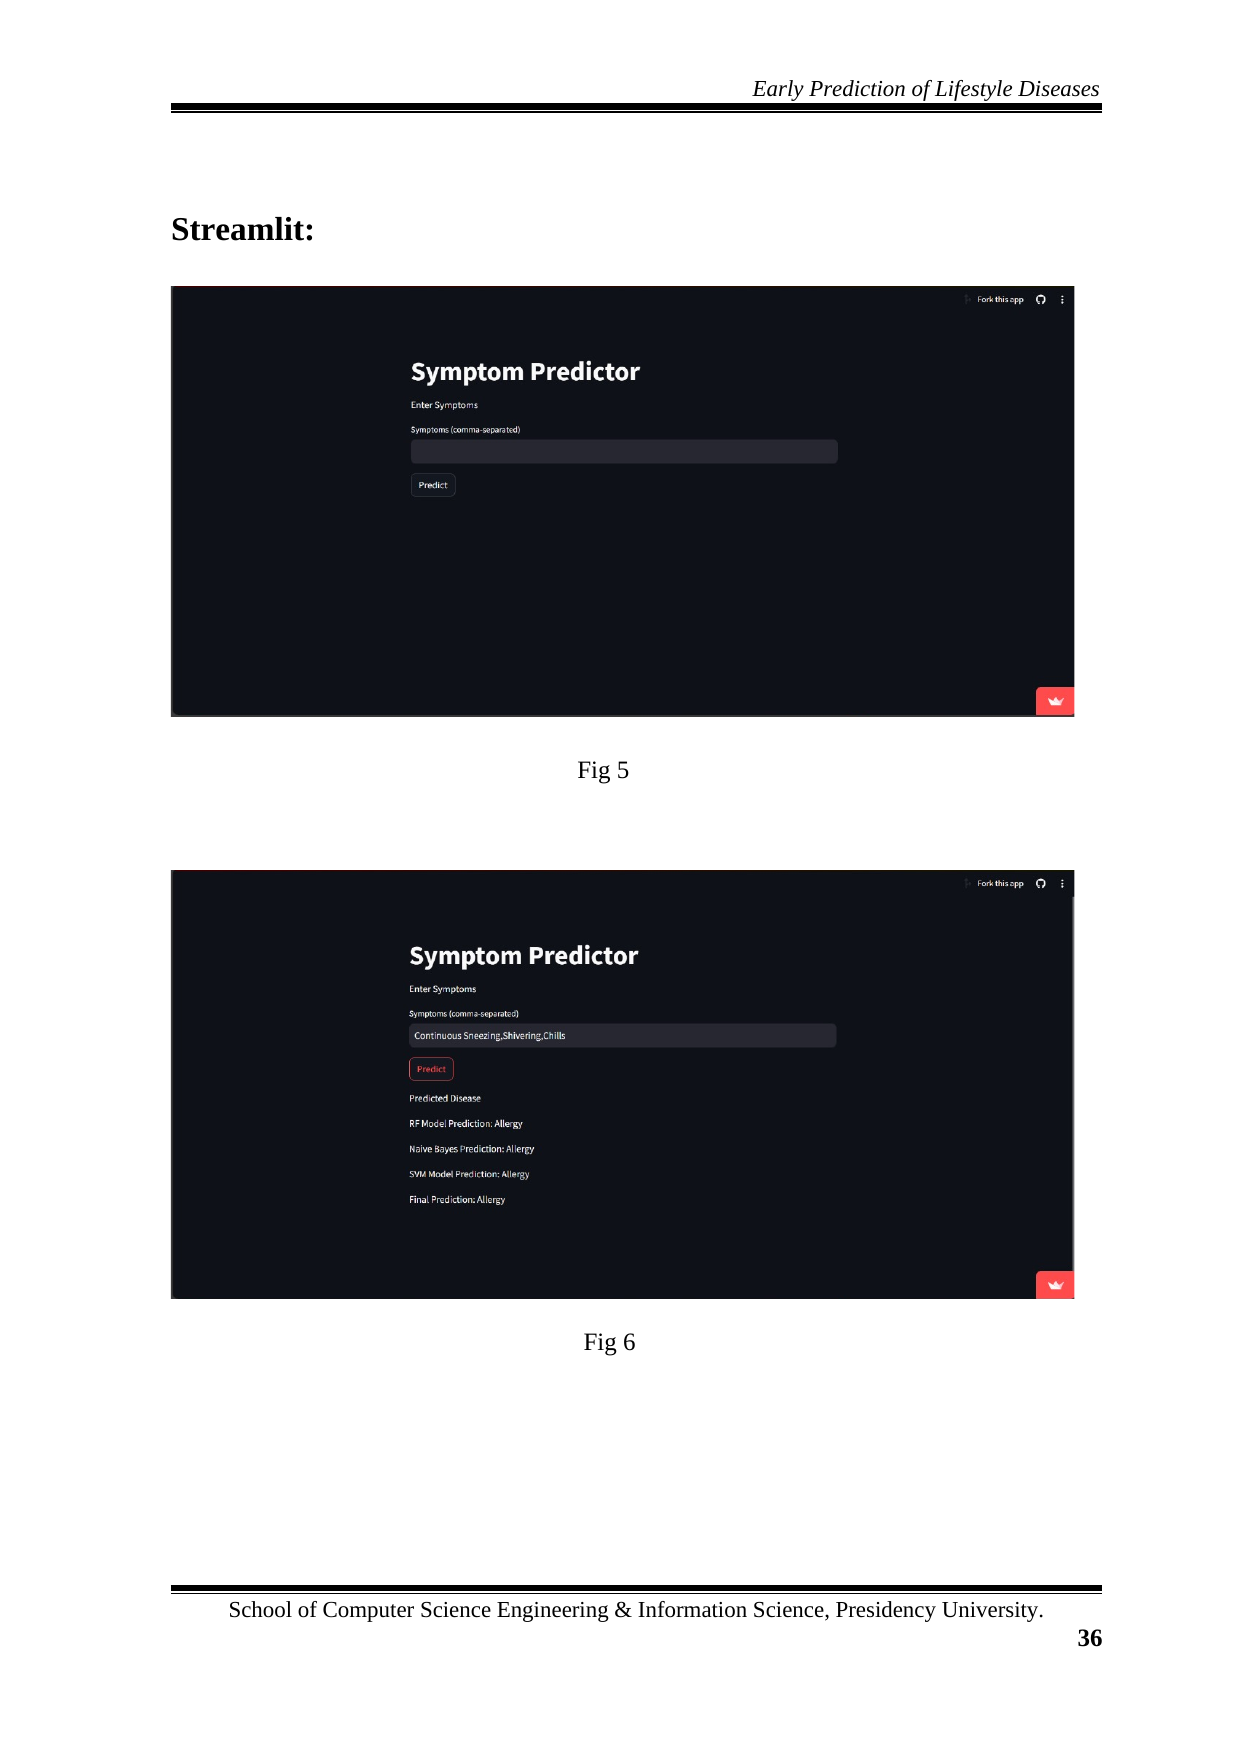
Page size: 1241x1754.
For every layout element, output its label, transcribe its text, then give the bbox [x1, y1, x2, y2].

text Fig 6 [171, 1327, 1102, 1356]
text Streamlit: [171, 209, 1102, 248]
picture [170, 870, 1075, 1299]
text Fig 5 [171, 755, 1102, 784]
picture [170, 286, 1075, 717]
